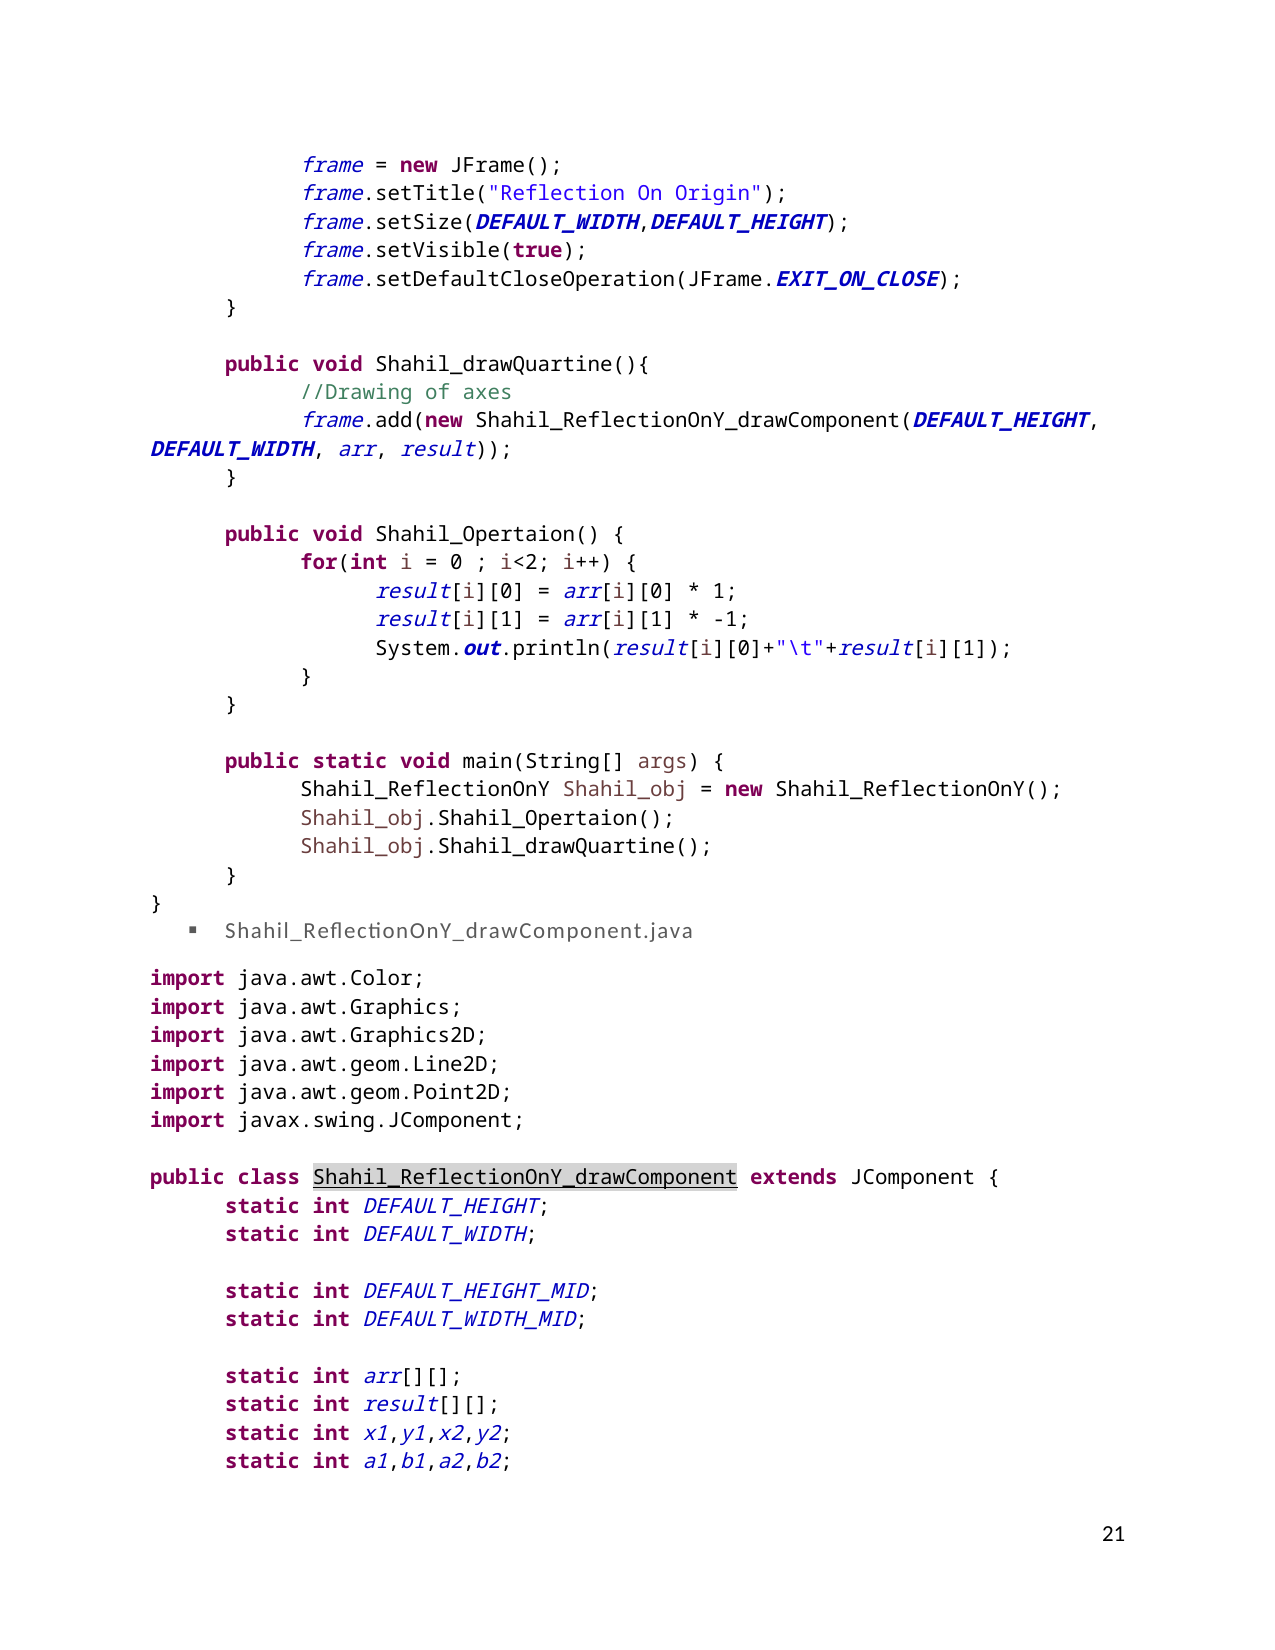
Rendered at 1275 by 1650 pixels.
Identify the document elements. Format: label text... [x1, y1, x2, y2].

text import java.awt.geom.Point2D; [150, 1077, 1125, 1106]
text static int a1,b1,a2,b2; [150, 1446, 1125, 1474]
text } [150, 860, 1125, 888]
text //Drawing of axes [150, 377, 1125, 406]
text import java.awt.Graphics; [150, 992, 1125, 1020]
text frame.setDefaultCloseOperation(JFrame.EXIT_ON_CLOSE); [150, 264, 1125, 292]
text } [150, 661, 1125, 689]
text static int arr[][]; [150, 1361, 1125, 1389]
text static int DEFAULT_WIDTH; [150, 1219, 1125, 1248]
text static int DEFAULT_HEIGHT_MID; [150, 1276, 1125, 1304]
text public static void main(String[] args) { [150, 746, 1125, 774]
text import java.awt.geom.Line2D; [150, 1049, 1125, 1077]
text System.out.println(result[i][0]+"\t"+result[i][1]); [150, 633, 1125, 661]
text Shahil_obj.Shahil_Opertaion(); [150, 803, 1125, 831]
text static int DEFAULT_WIDTH_MID; [150, 1304, 1125, 1333]
text Shahil_ReflectionOnY Shahil_obj = new Shahil_ReflectionOnY(); [150, 774, 1125, 803]
text } [150, 888, 1125, 917]
text import java.awt.Color; [150, 963, 1125, 992]
text static int DEFAULT_HEIGHT; [150, 1191, 1125, 1219]
text } [150, 689, 1125, 718]
text static int result[][]; [150, 1389, 1125, 1418]
text import javax.swing.JComponent; [150, 1106, 1125, 1134]
text public class Shahil_ReflectionOnY_drawComponent extends JComponent { [150, 1162, 1125, 1191]
text for(int i = 0 ; i<2; i++) { [150, 547, 1125, 576]
subtitle Shahil_ReflectionOnY_drawComponent.java [187, 917, 1125, 944]
text frame.add(new Shahil_ReflectionOnY_drawComponent(DEFAULT_HEIGHT, DEFAULT_WIDTH, arr, result)); [150, 406, 1125, 462]
text import java.awt.Graphics2D; [150, 1020, 1125, 1049]
text result[i][1] = arr[i][1] * -1; [150, 604, 1125, 633]
text frame.setSize(DEFAULT_WIDTH,DEFAULT_HEIGHT); [150, 207, 1125, 235]
text } [150, 462, 1125, 491]
text public void Shahil_Opertaion() { [150, 519, 1125, 547]
text static int x1,y1,x2,y2; [150, 1418, 1125, 1446]
text frame.setVisible(true); [150, 235, 1125, 264]
text public void Shahil_drawQuartine(){ [150, 349, 1125, 377]
text Shahil_obj.Shahil_drawQuartine(); [150, 831, 1125, 860]
text frame = new JFrame(); [150, 150, 1125, 178]
text frame.setTitle("Reflection On Origin"); [150, 178, 1125, 207]
text } [150, 292, 1125, 321]
text result[i][0] = arr[i][0] * 1; [150, 576, 1125, 604]
